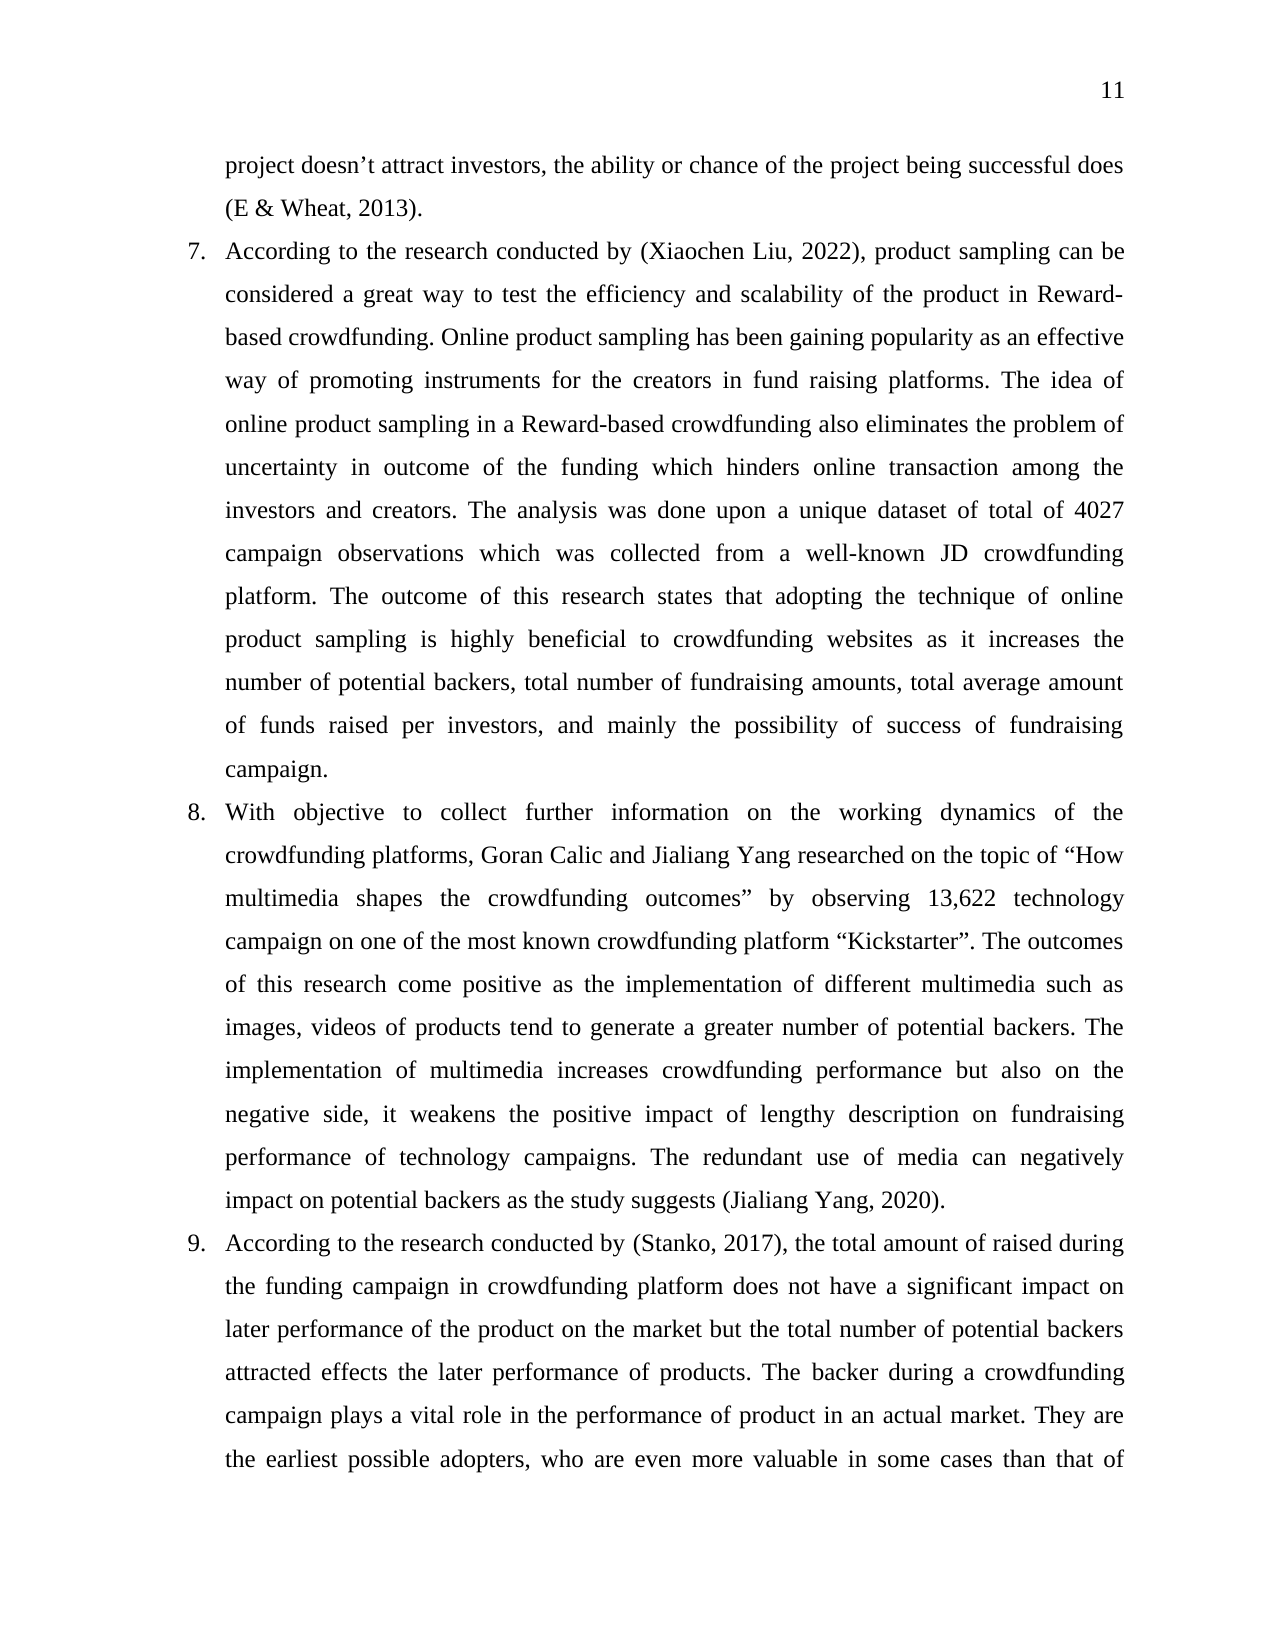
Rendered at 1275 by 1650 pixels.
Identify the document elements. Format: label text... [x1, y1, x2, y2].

list According to the research conducted by , product sampling can be considered a great way to test the efficiency and scalability of the product in Reward-based crowdfunding. Online product sampling has been gaining popularity as an effective way of promoting instruments for the creators in fund raising platforms. The idea of online product sampling in a Reward-based crowdfunding also eliminates the problem of uncertainty in outcome of the funding which hinders online transaction among the investors and creators. The analysis was done upon a unique dataset of total of 4027 campaign observations which was collected from a well-known JD crowdfunding platform. The outcome of this research states that adopting the technique of online product sampling is highly beneficial to crowdfunding websites as it increases the number of potential backers, total number of fundraising amounts, total average amount of funds raised per investors, and mainly the possibility of success of fundraising campaign. [187, 236, 1125, 782]
list With objective to collect further information on the working dynamics of the crowdfunding platforms, Goran Calic and Jialiang Yang researched on the topic of “How multimedia shapes the crowdfunding outcomes” by observing 13,622 technology campaign on one of the most known crowdfunding platform “Kickstarter”. The outcomes of this research come positive as the implementation of different multimedia such as images, videos of products tend to generate a greater number of potential backers. The implementation of multimedia increases crowdfunding performance but also on the negative side, it weakens the positive impact of lengthy description on fundraising performance of technology campaigns. The redundant use of media can negatively impact on potential backers as the study suggests . [187, 797, 1125, 1214]
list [187, 1228, 1125, 1472]
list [187, 150, 1125, 222]
